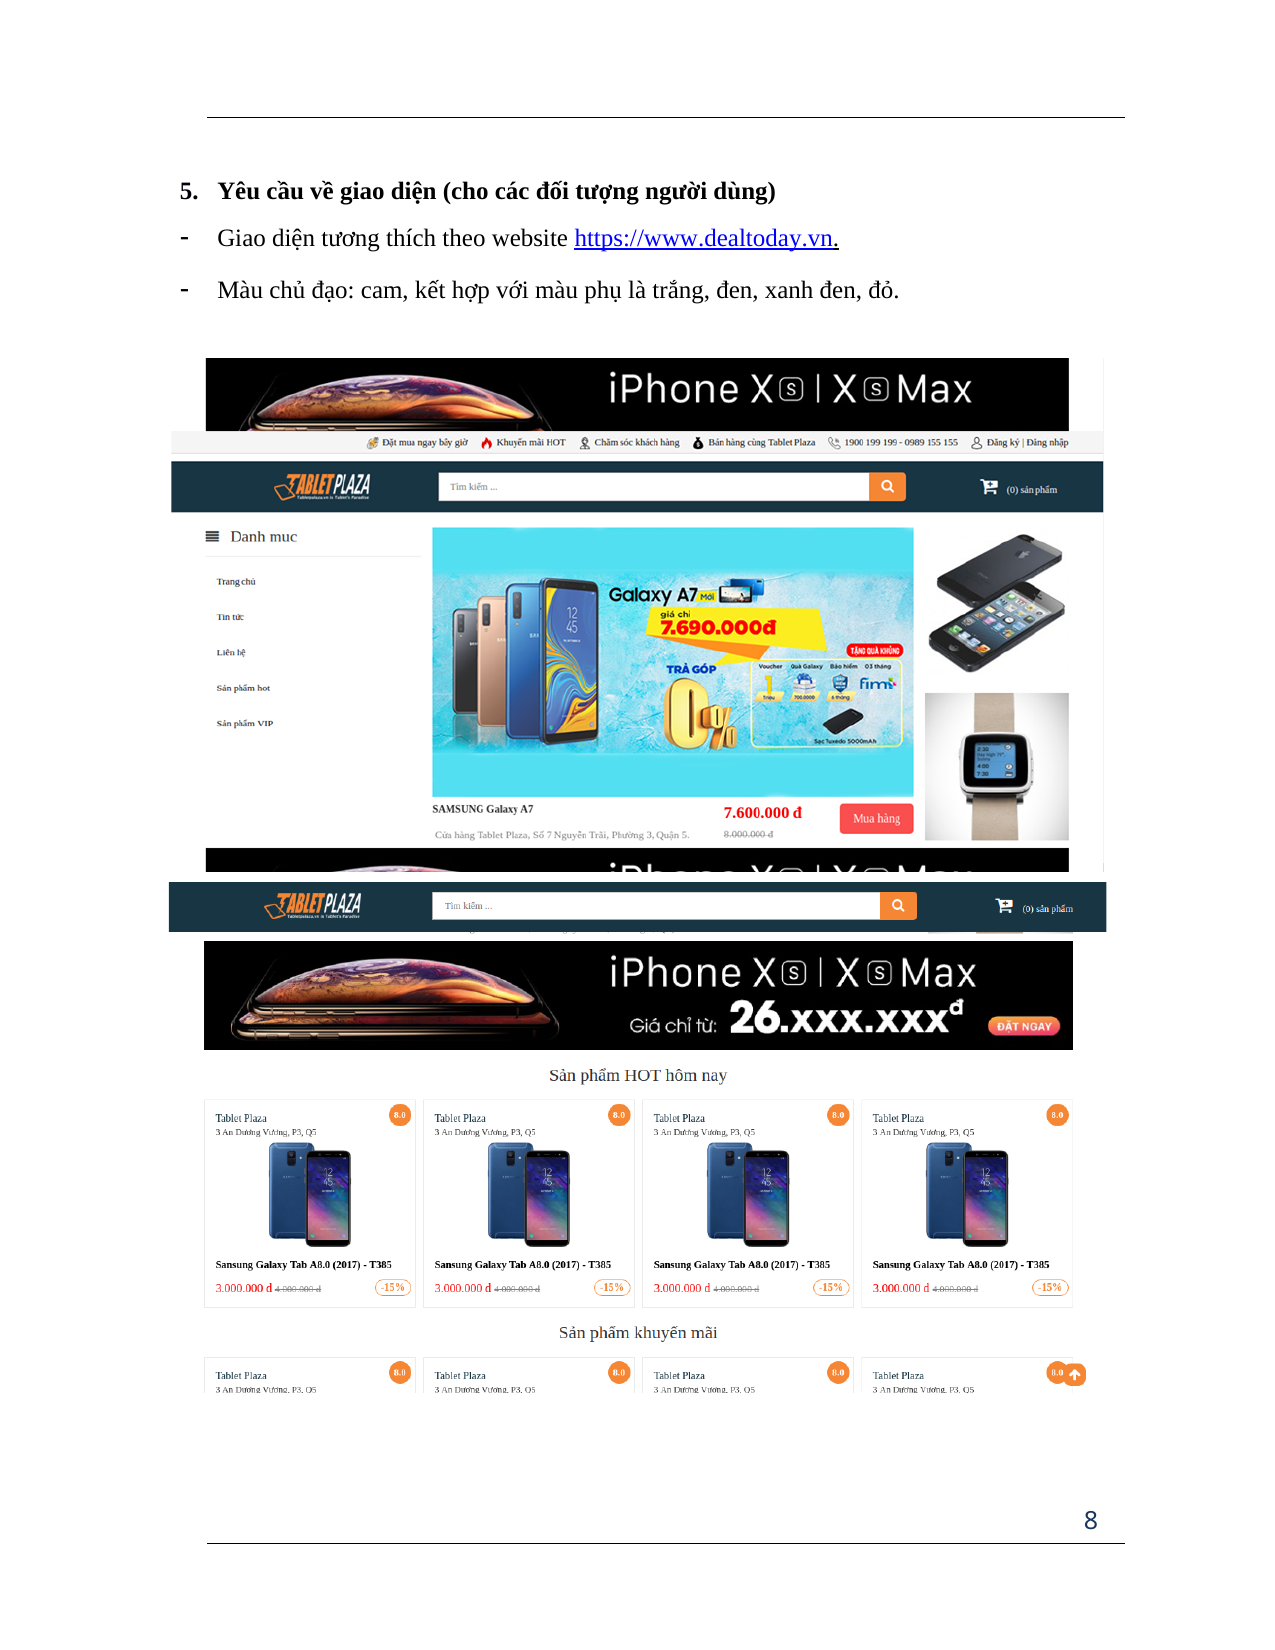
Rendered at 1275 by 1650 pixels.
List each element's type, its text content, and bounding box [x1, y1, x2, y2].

list Yêu cầu về giao diện (cho các đối tượng người dùng) [179, 176, 1125, 205]
picture [171, 358, 1104, 872]
picture [168, 882, 1107, 1393]
list Giao diện tương thích theo website https://www.dealtoday.vn. [179, 216, 1125, 255]
list Màu chủ đạo: cam, kết hợp với màu phụ là trắng, đen, xanh đen, đỏ. [179, 267, 1125, 307]
